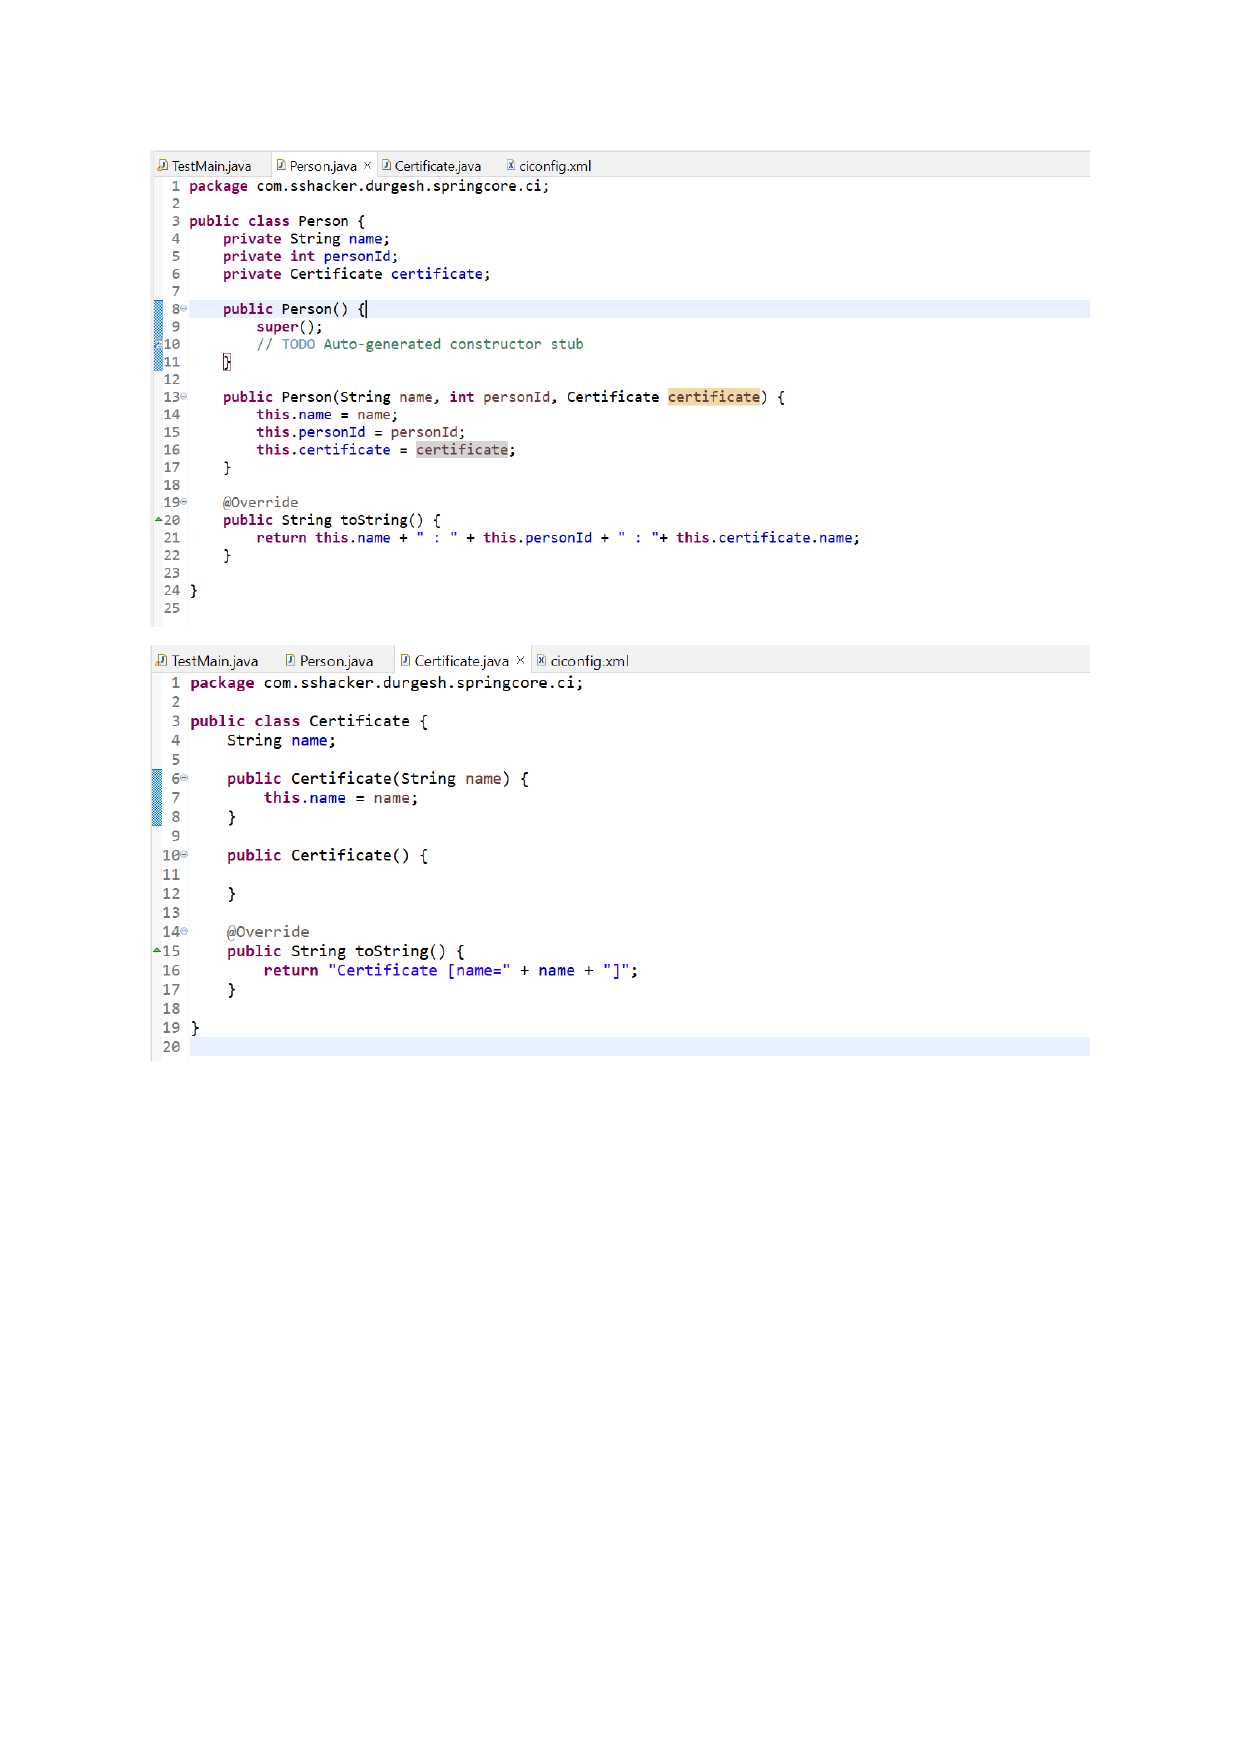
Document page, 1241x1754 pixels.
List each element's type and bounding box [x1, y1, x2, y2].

picture [150, 150, 1091, 627]
picture [150, 645, 1091, 1061]
